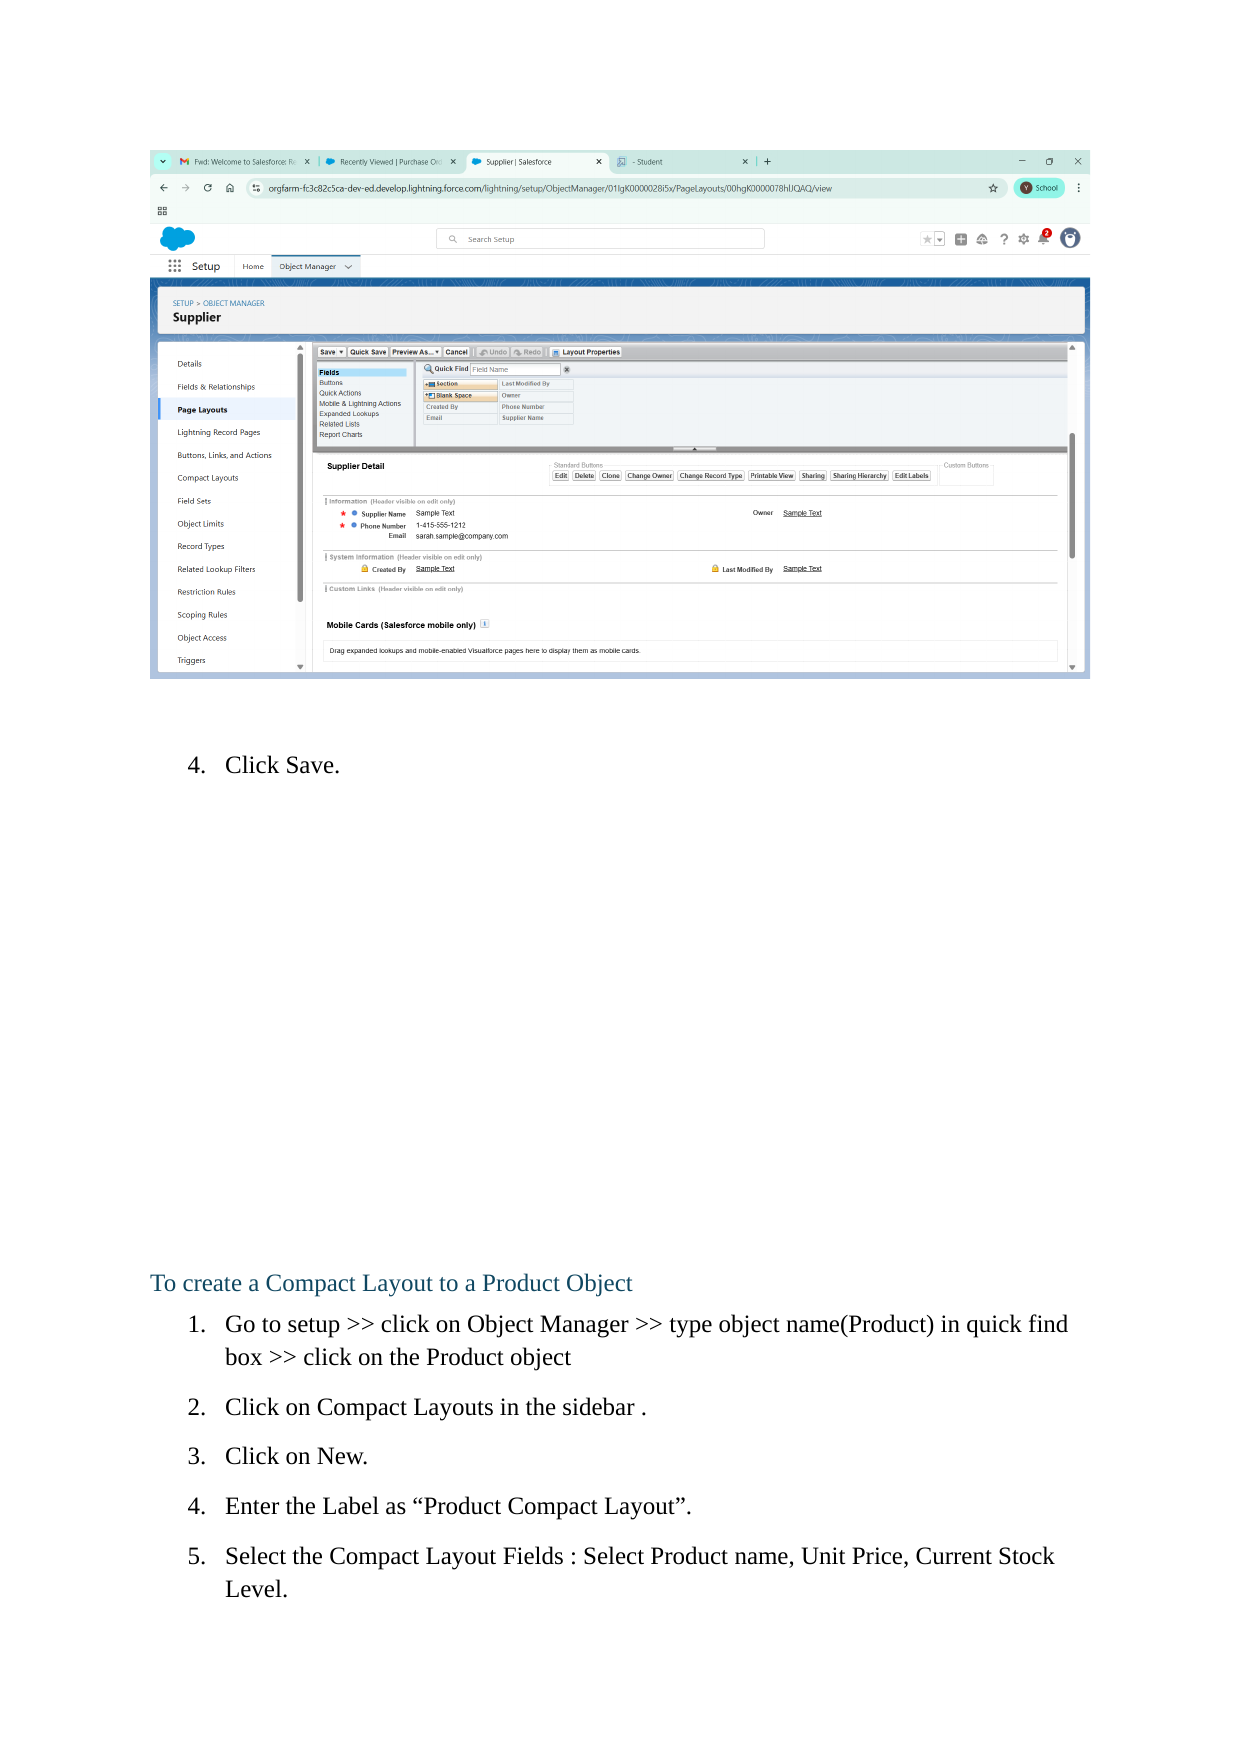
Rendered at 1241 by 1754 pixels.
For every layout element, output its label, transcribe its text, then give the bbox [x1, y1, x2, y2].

subtitle To create a Compact Layout to a Product Object [150, 1268, 1090, 1296]
list Click Save. [187, 750, 1090, 779]
picture [150, 150, 1091, 679]
list Click on New. [187, 1441, 1090, 1470]
list Click on Compact Layouts in the sidebar . [187, 1392, 1090, 1420]
list Select the Compact Layout Fields : Select Product name, Unit Price, Current Stock Level. [187, 1541, 1090, 1602]
list Enter the Label as “Product Compact Layout”. [187, 1491, 1090, 1520]
list Go to setup >> click on Object Manager >> type object name(Product) in quick find box >> click on the Product object [187, 1309, 1090, 1371]
